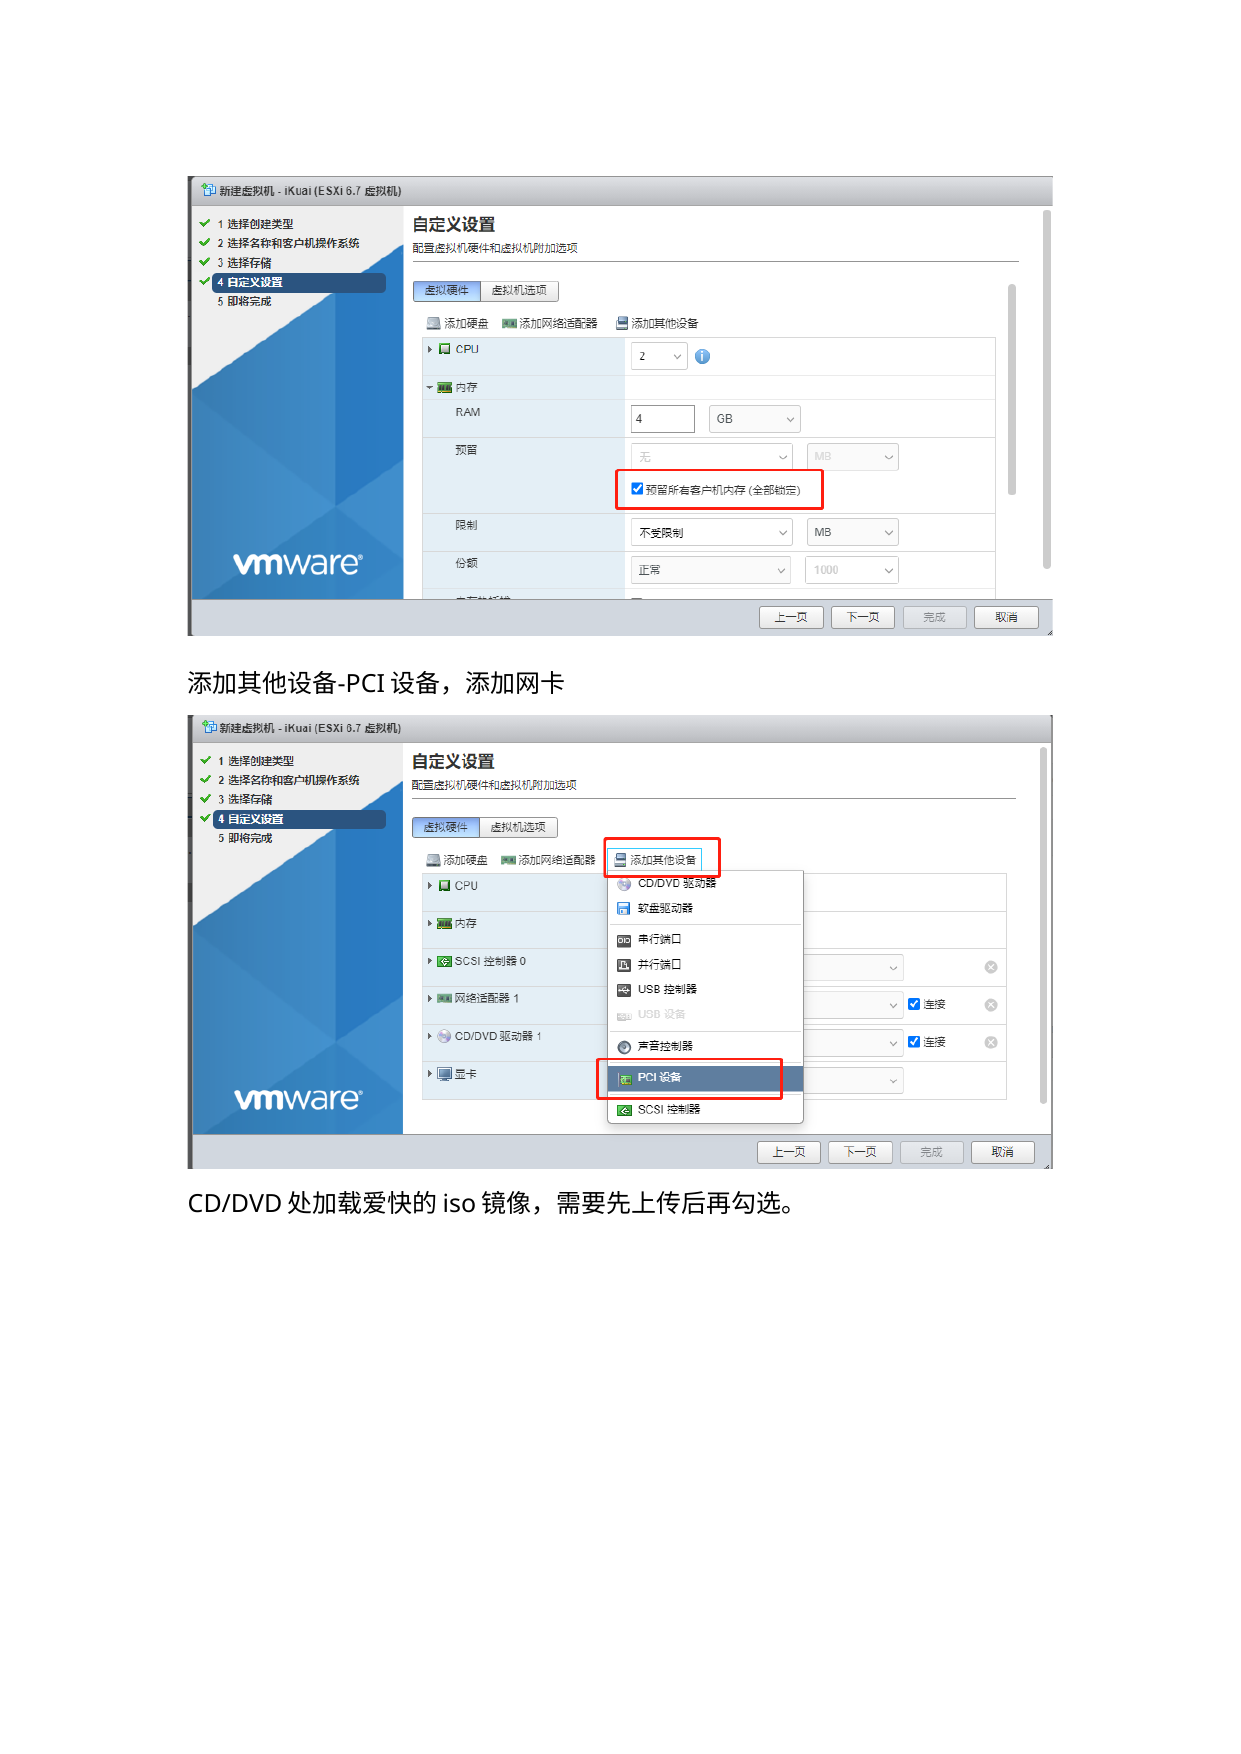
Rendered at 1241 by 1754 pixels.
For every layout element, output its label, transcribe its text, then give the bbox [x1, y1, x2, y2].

picture [187, 176, 1053, 636]
text CD/DVD处加载爱快的iso镜像，需要先上传后再勾选。 [187, 1169, 1053, 1234]
picture [187, 715, 1053, 1169]
text 添加其他设备-PCI设备，添加网卡 [187, 649, 1053, 714]
